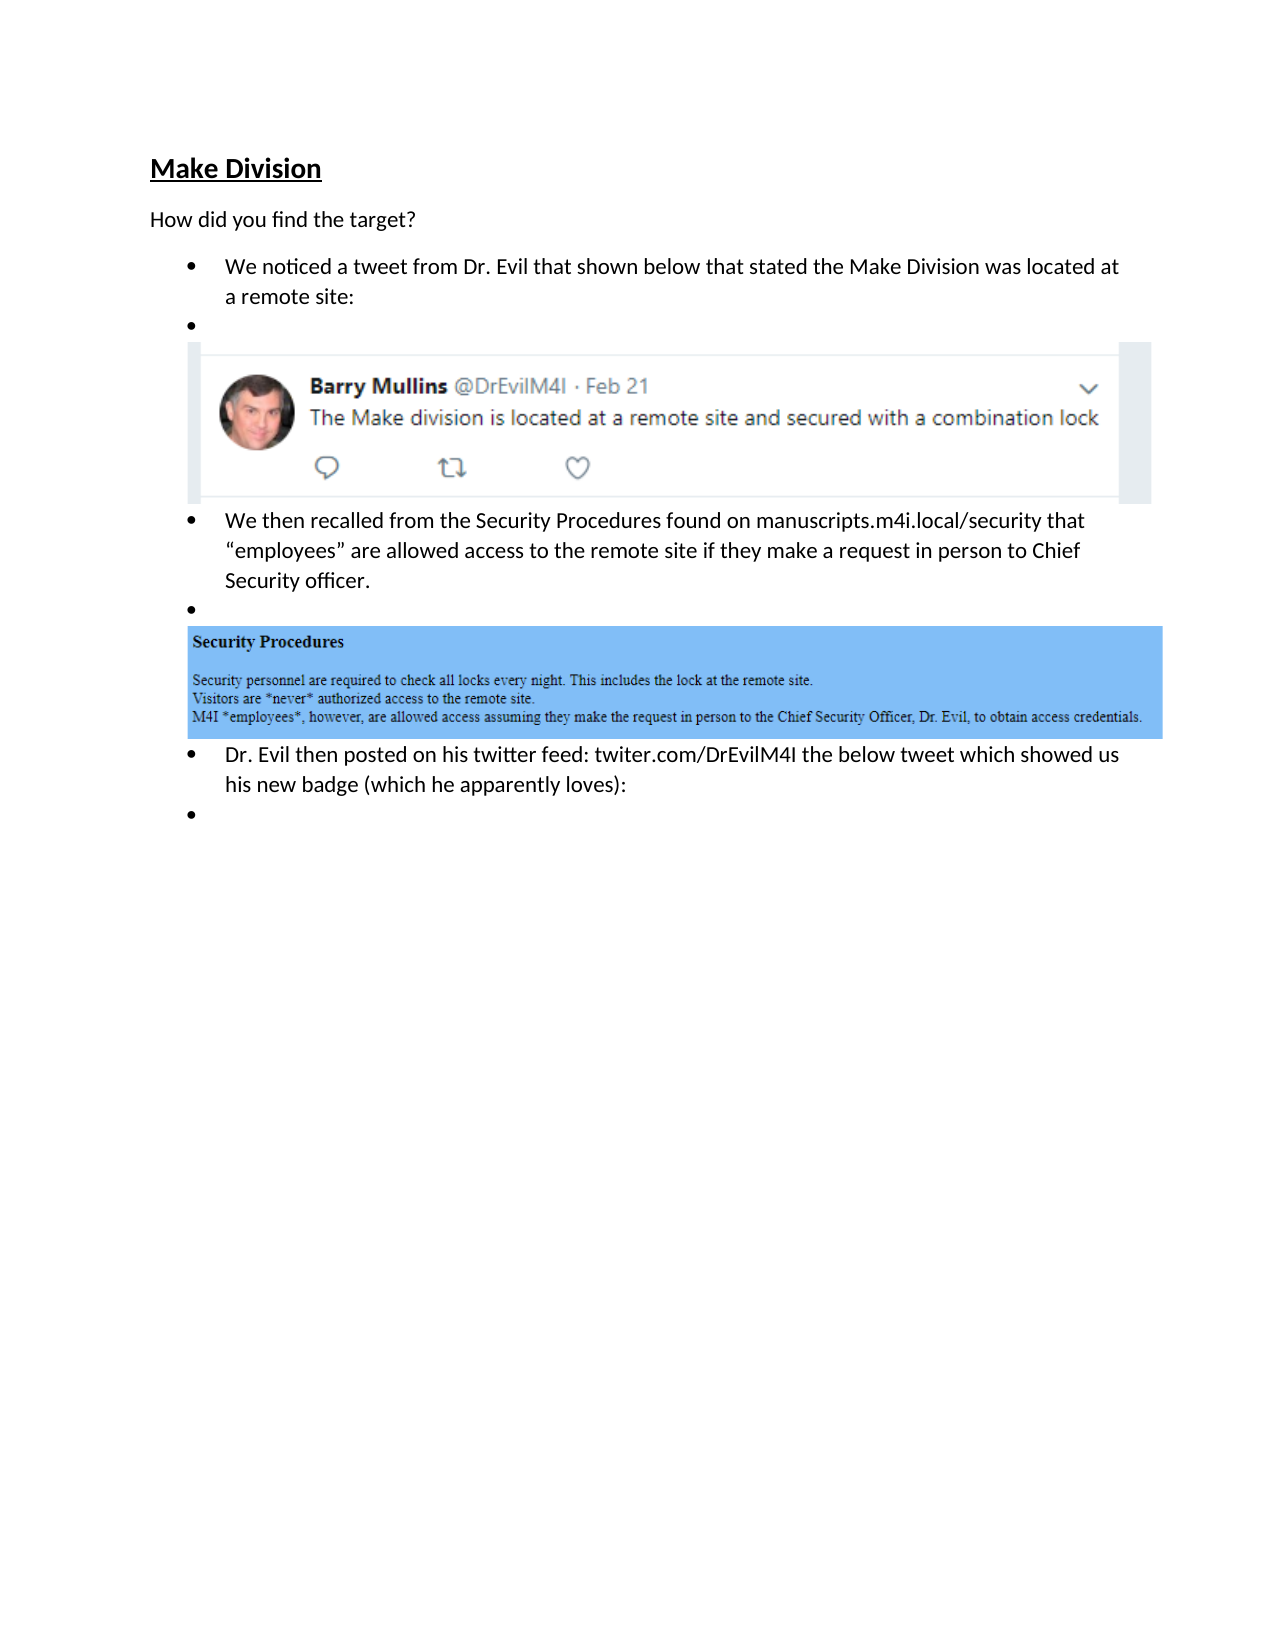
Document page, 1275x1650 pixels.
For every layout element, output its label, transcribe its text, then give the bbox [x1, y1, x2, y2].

list We noticed a tweet from Dr. Evil that shown below that stated the Make Division was located at a remote site: [187, 252, 1125, 310]
list Dr. Evil then posted on his twitter feed: twiter.com/DrEvilM4I the below tweet which showed us his new badge (which he apparently loves): [187, 740, 1125, 799]
text Make Division [150, 150, 1125, 186]
text How did you find the target? [150, 205, 1125, 233]
picture [187, 342, 1152, 504]
list We then recalled from the Security Procedures found on manuscripts.m4i.local/security that “employees” are allowed access to the remote site if they make a request in person to Chief Security officer. [187, 506, 1125, 594]
picture [187, 626, 1163, 739]
